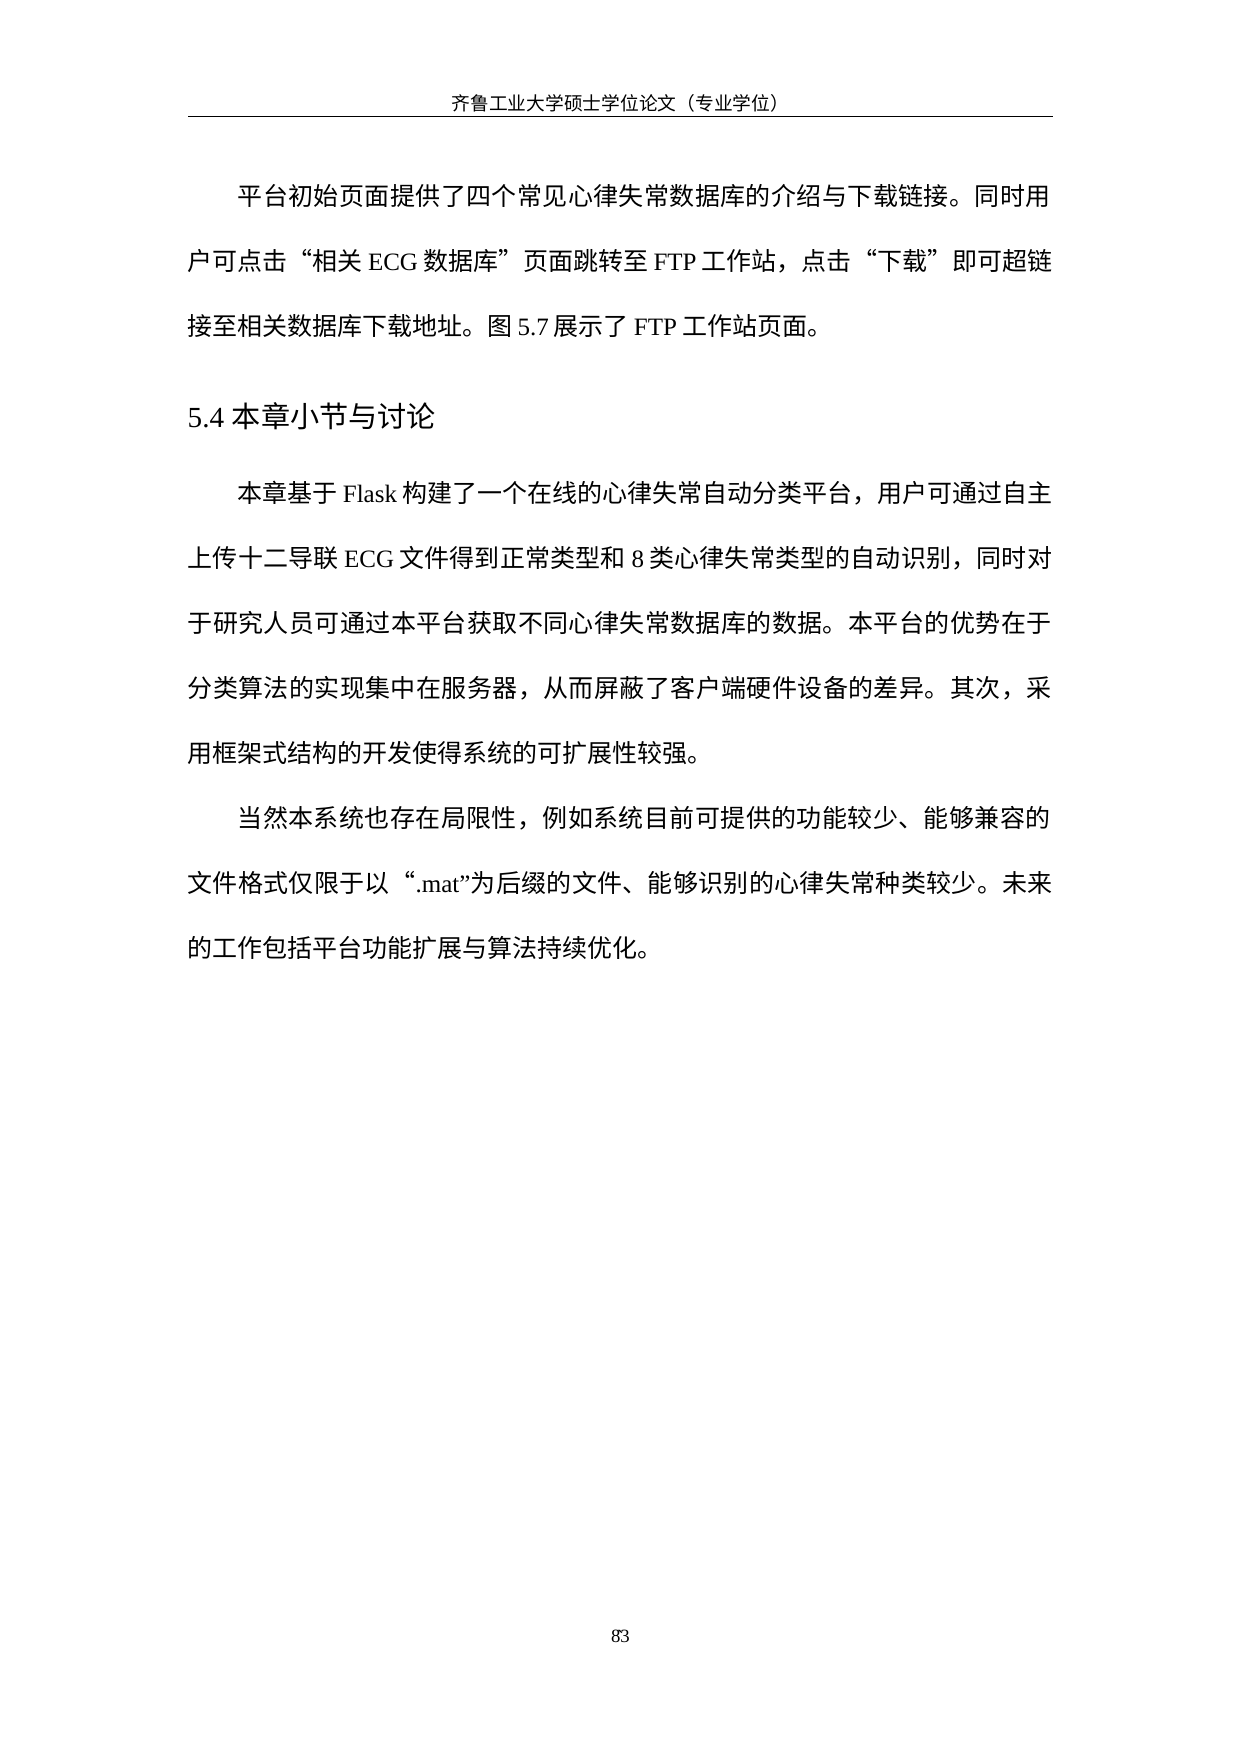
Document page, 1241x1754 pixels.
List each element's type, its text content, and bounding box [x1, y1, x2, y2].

text 当然本系统也存在局限性，例如系统目前可提供的功能较少、能够兼容的文件格式仅限于以“.mat”为后缀的文件、能够识别的心律失常种类较少。未来的工作包括平台功能扩展与算法持续优化。 [187, 784, 1053, 979]
text 平台初始页面提供了四个常见心律失常数据库的介绍与下载链接。同时用户可点击“相关ECG数据库”页面跳转至FTP工作站，点击“下载”即可超链接至相关数据库下载地址。图5.7展示了FTP工作站页面。 [187, 162, 1053, 357]
text 本章基于Flask构建了一个在线的心律失常自动分类平台，用户可通过自主上传十二导联ECG文件得到正常类型和8类心律失常类型的自动识别，同时对于研究人员可通过本平台获取不同心律失常数据库的数据。本平台的优势在于分类算法的实现集中在服务器，从而屏蔽了客户端硬件设备的差异。其次，采用框架式结构的开发使得系统的可扩展性较强。 [187, 459, 1053, 784]
text 5.4 本章小节与讨论 [187, 382, 1053, 447]
